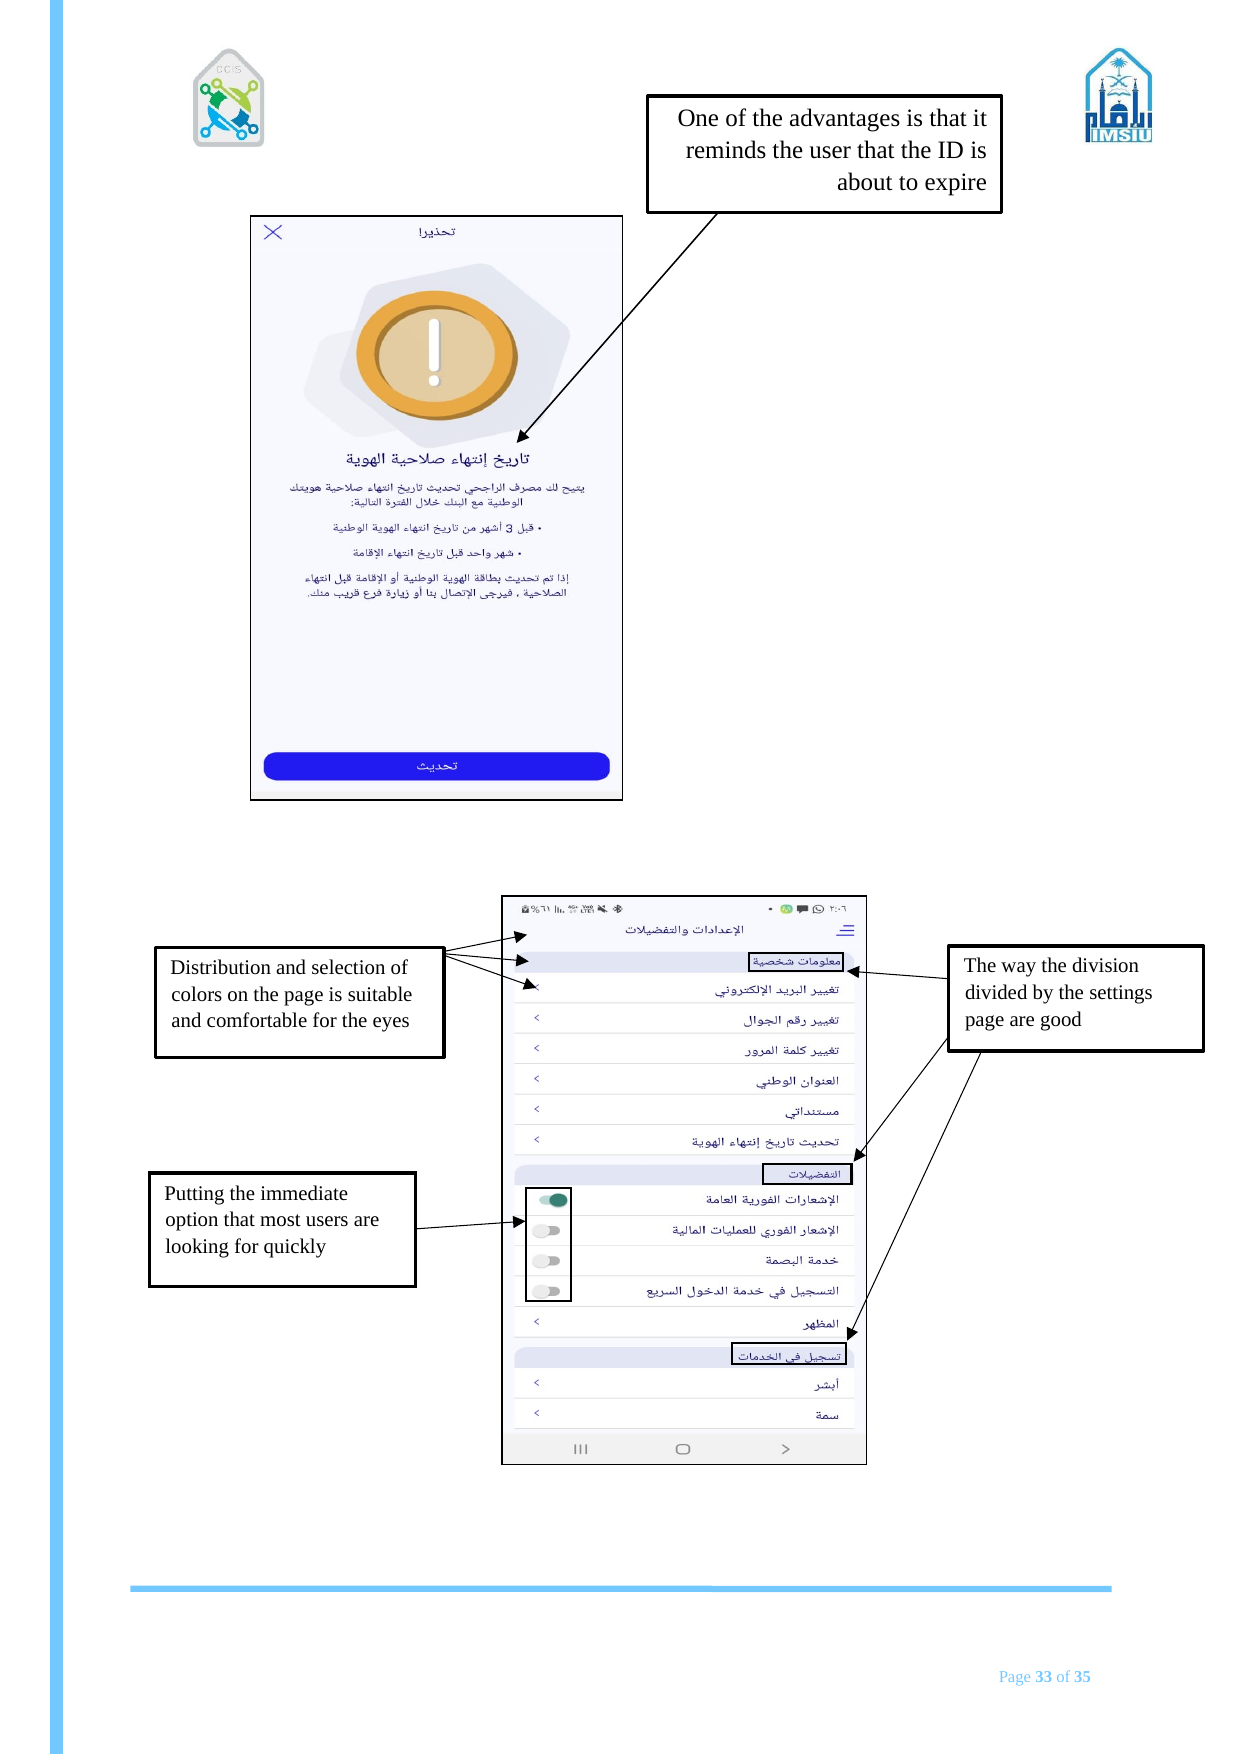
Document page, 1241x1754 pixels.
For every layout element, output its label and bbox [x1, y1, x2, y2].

picture [1083, 45, 1155, 145]
picture [177, 45, 282, 150]
picture [527, 1189, 570, 1300]
picture [251, 217, 622, 799]
picture [503, 897, 866, 1464]
